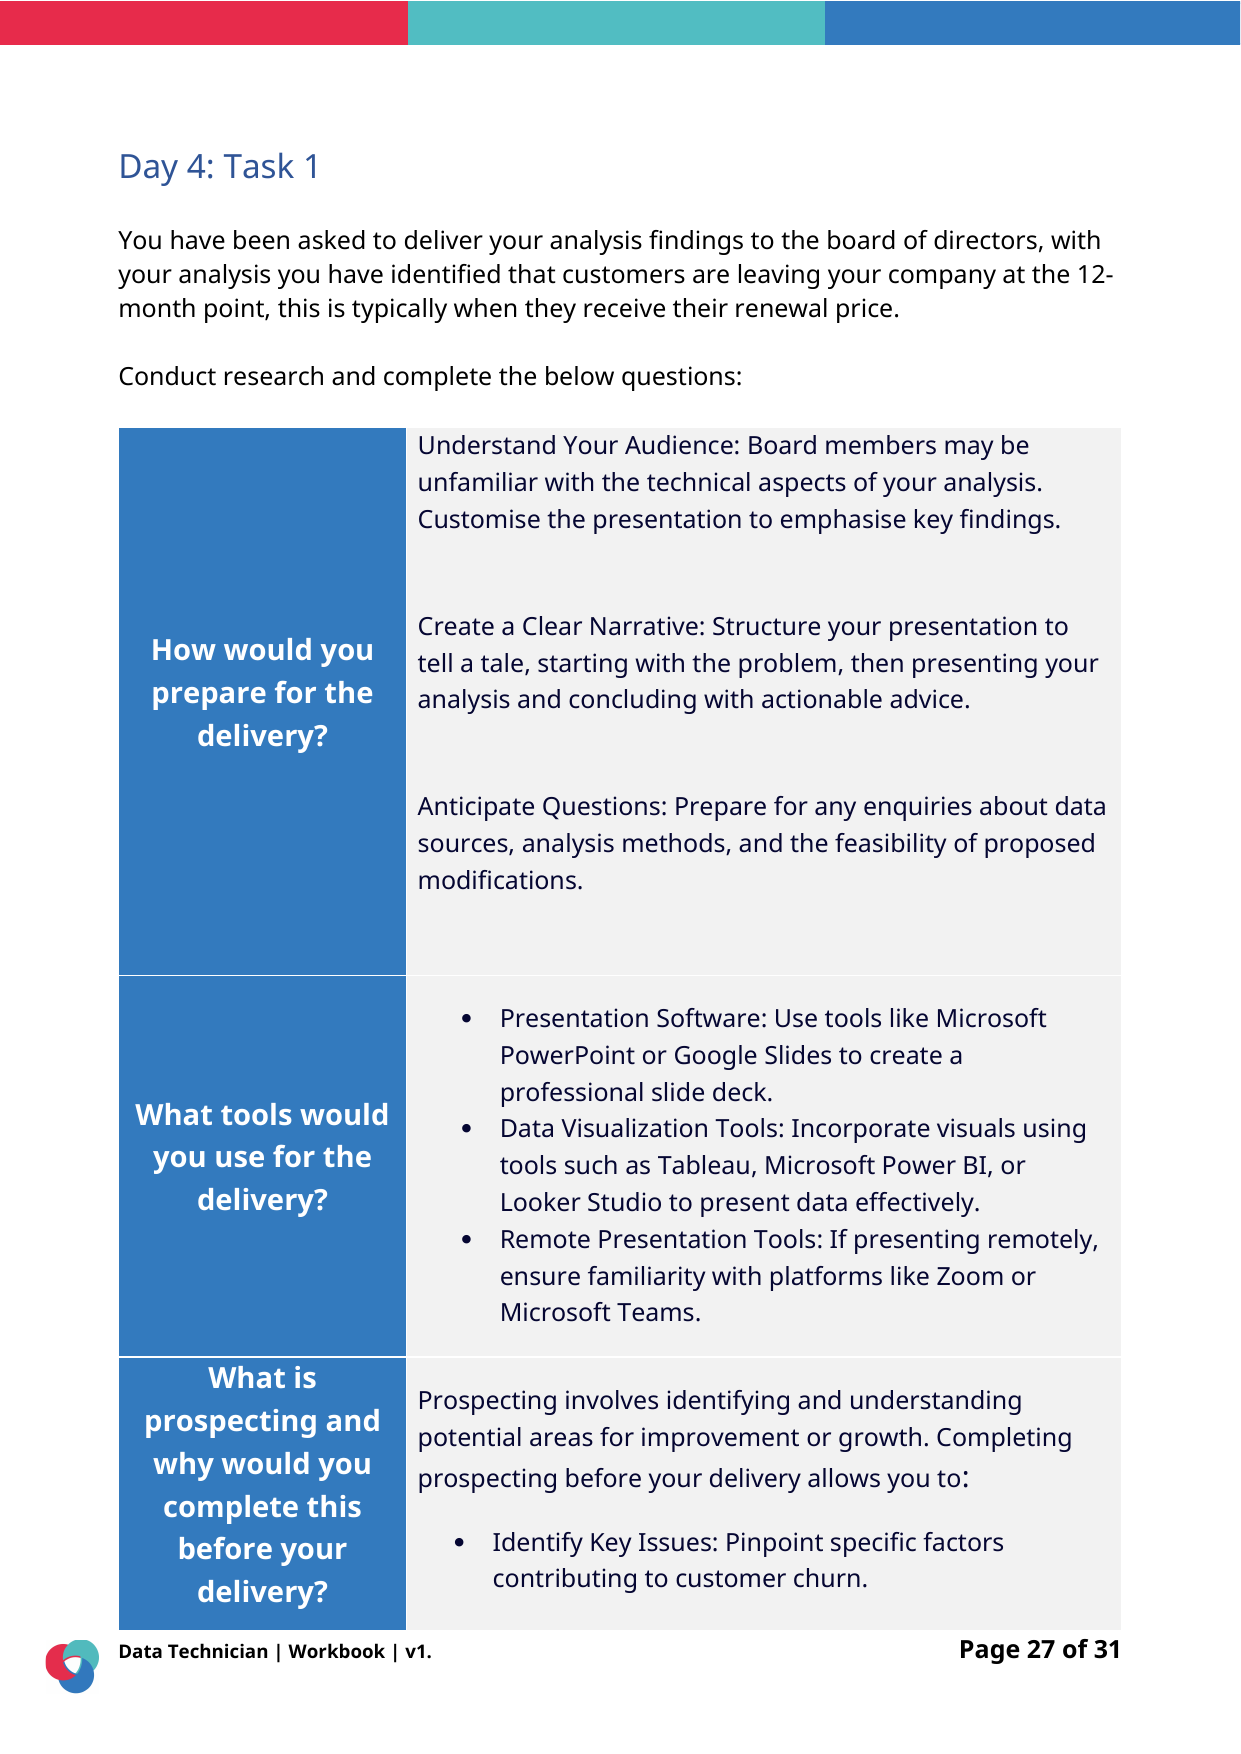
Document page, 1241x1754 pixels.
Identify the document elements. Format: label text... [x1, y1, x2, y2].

table_cell What tools would you use for the delivery? [119, 976, 406, 1356]
picture [45, 1640, 100, 1694]
table_cell Presentation Software: Use tools like Microsoft PowerPoint or Google Slides to create a professional slide deck. Data Visualization Tools: Incorporate visuals using tools such as Tableau, Microsoft Power BI, or Looker Studio to present data effectively. Remote Presentation Tools: If presenting remotely, ensure familiarity with platforms like Zoom or Microsoft Teams. [407, 976, 1121, 1356]
table_header How would you prepare for the delivery? [119, 428, 406, 975]
table_header Understand Your Audience: Board members may be unfamiliar with the technical aspects of your analysis. Customise the presentation to emphasise key findings. Create a Clear Narrative: Structure your presentation to tell a tale, starting with the problem, then presenting your analysis and concluding with actionable advice. Anticipate Questions: Prepare for any enquiries about data sources, analysis methods, and the feasibility of proposed modifications. [407, 428, 1121, 975]
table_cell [407, 1358, 1121, 1630]
text You have been asked to deliver your analysis findings to the board of directors, with your analysis you have identified that customers are leaving your company at the 12-month point, this is typically when they receive their renewal price. [118, 223, 1122, 325]
text Conduct research and complete the below questions: [118, 359, 1122, 393]
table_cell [119, 1358, 406, 1630]
subtitle Day 4: Task 1 [118, 143, 1122, 188]
